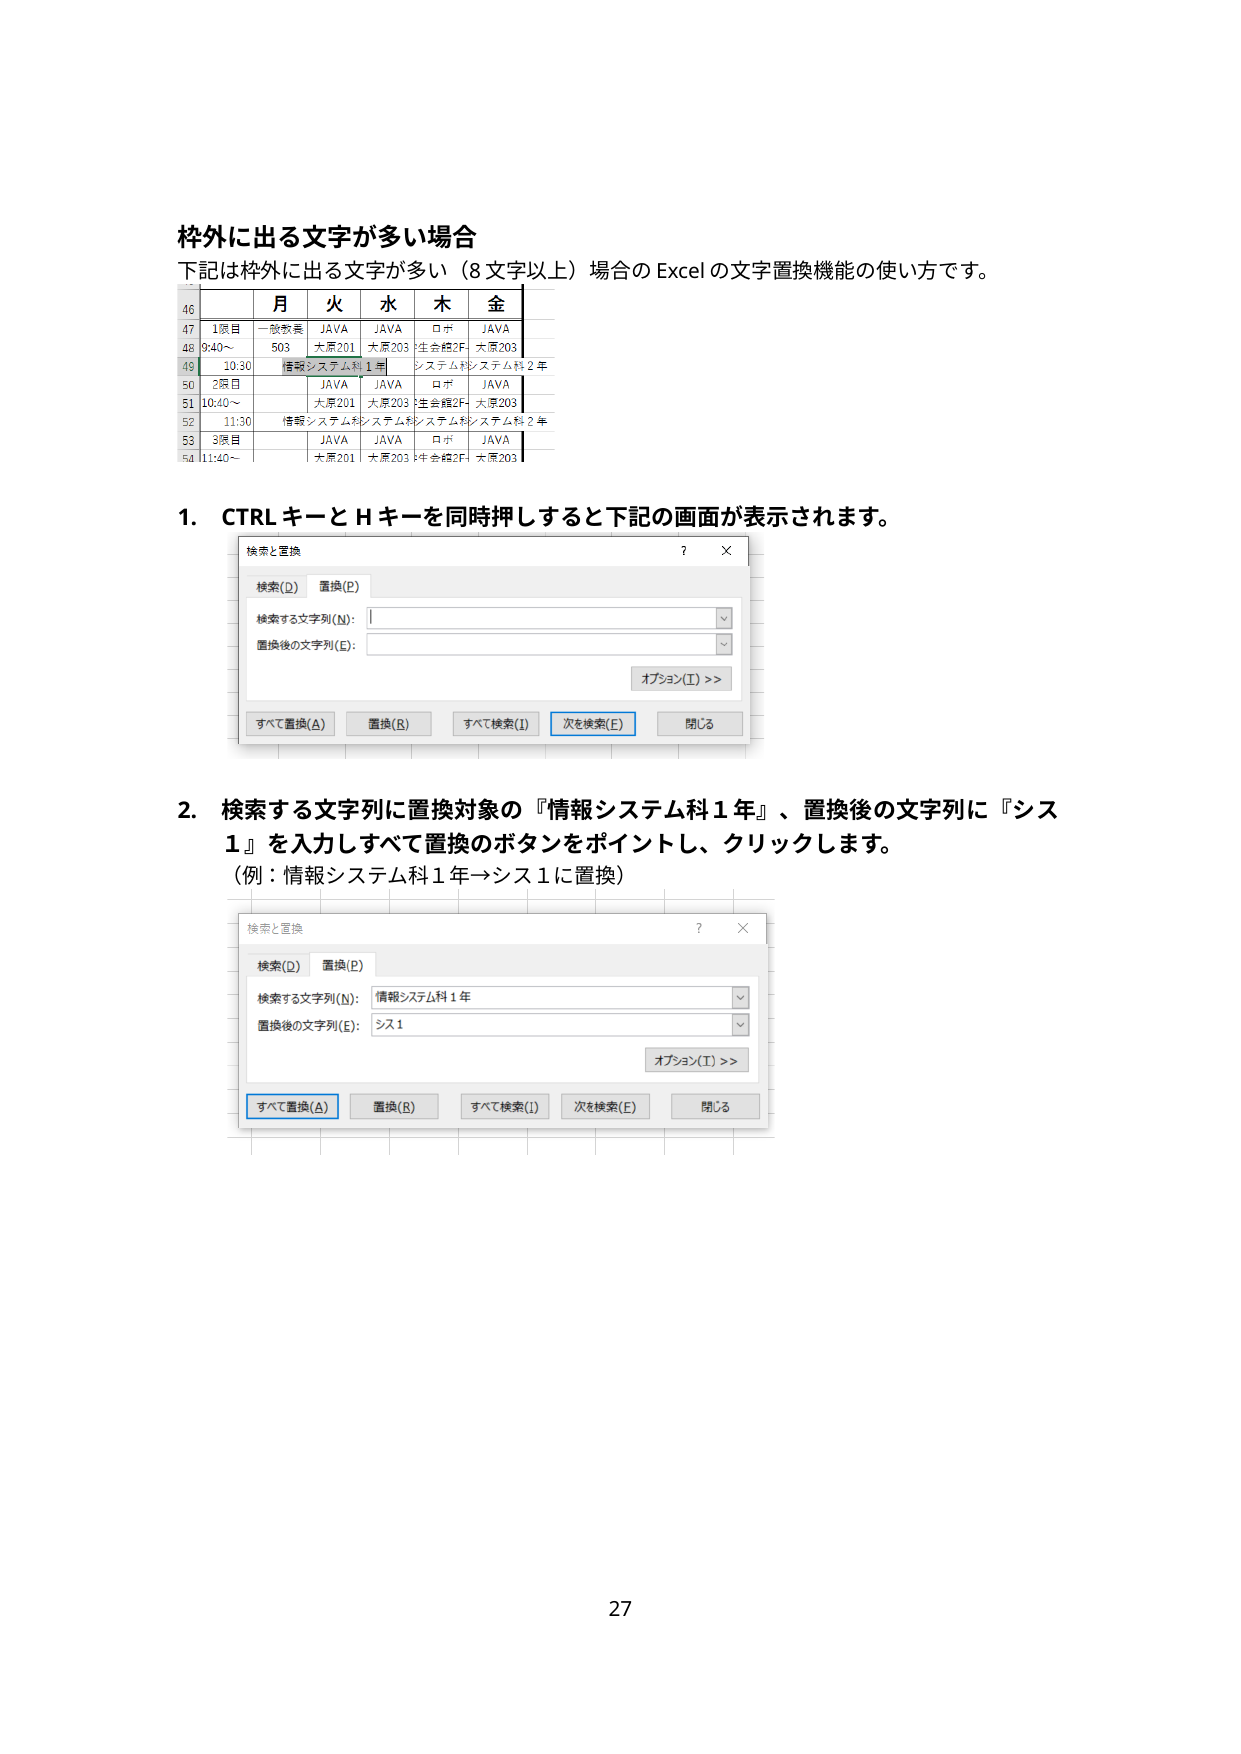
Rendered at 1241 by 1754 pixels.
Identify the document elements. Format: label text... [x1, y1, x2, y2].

list CTRLキーとHキーを同時押しすると下記の画面が表示されます。 [177, 499, 1063, 532]
list 検索する文字列に置換対象の『情報システム科１年』、置換後の文字列に『シス１』を入力しすべて置換のボタンをポイントし、クリックします。 [177, 792, 1063, 859]
text 下記は枠外に出る文字が多い（8文字以上）場合のExcelの文字置換機能の使い方です。 [177, 254, 1063, 284]
text （例：情報システム科１年→シス１に置換） [177, 859, 1063, 889]
picture [227, 532, 765, 759]
subtitle 枠外に出る文字が多い場合 [177, 217, 1063, 254]
picture [227, 889, 775, 1155]
picture [177, 284, 555, 462]
